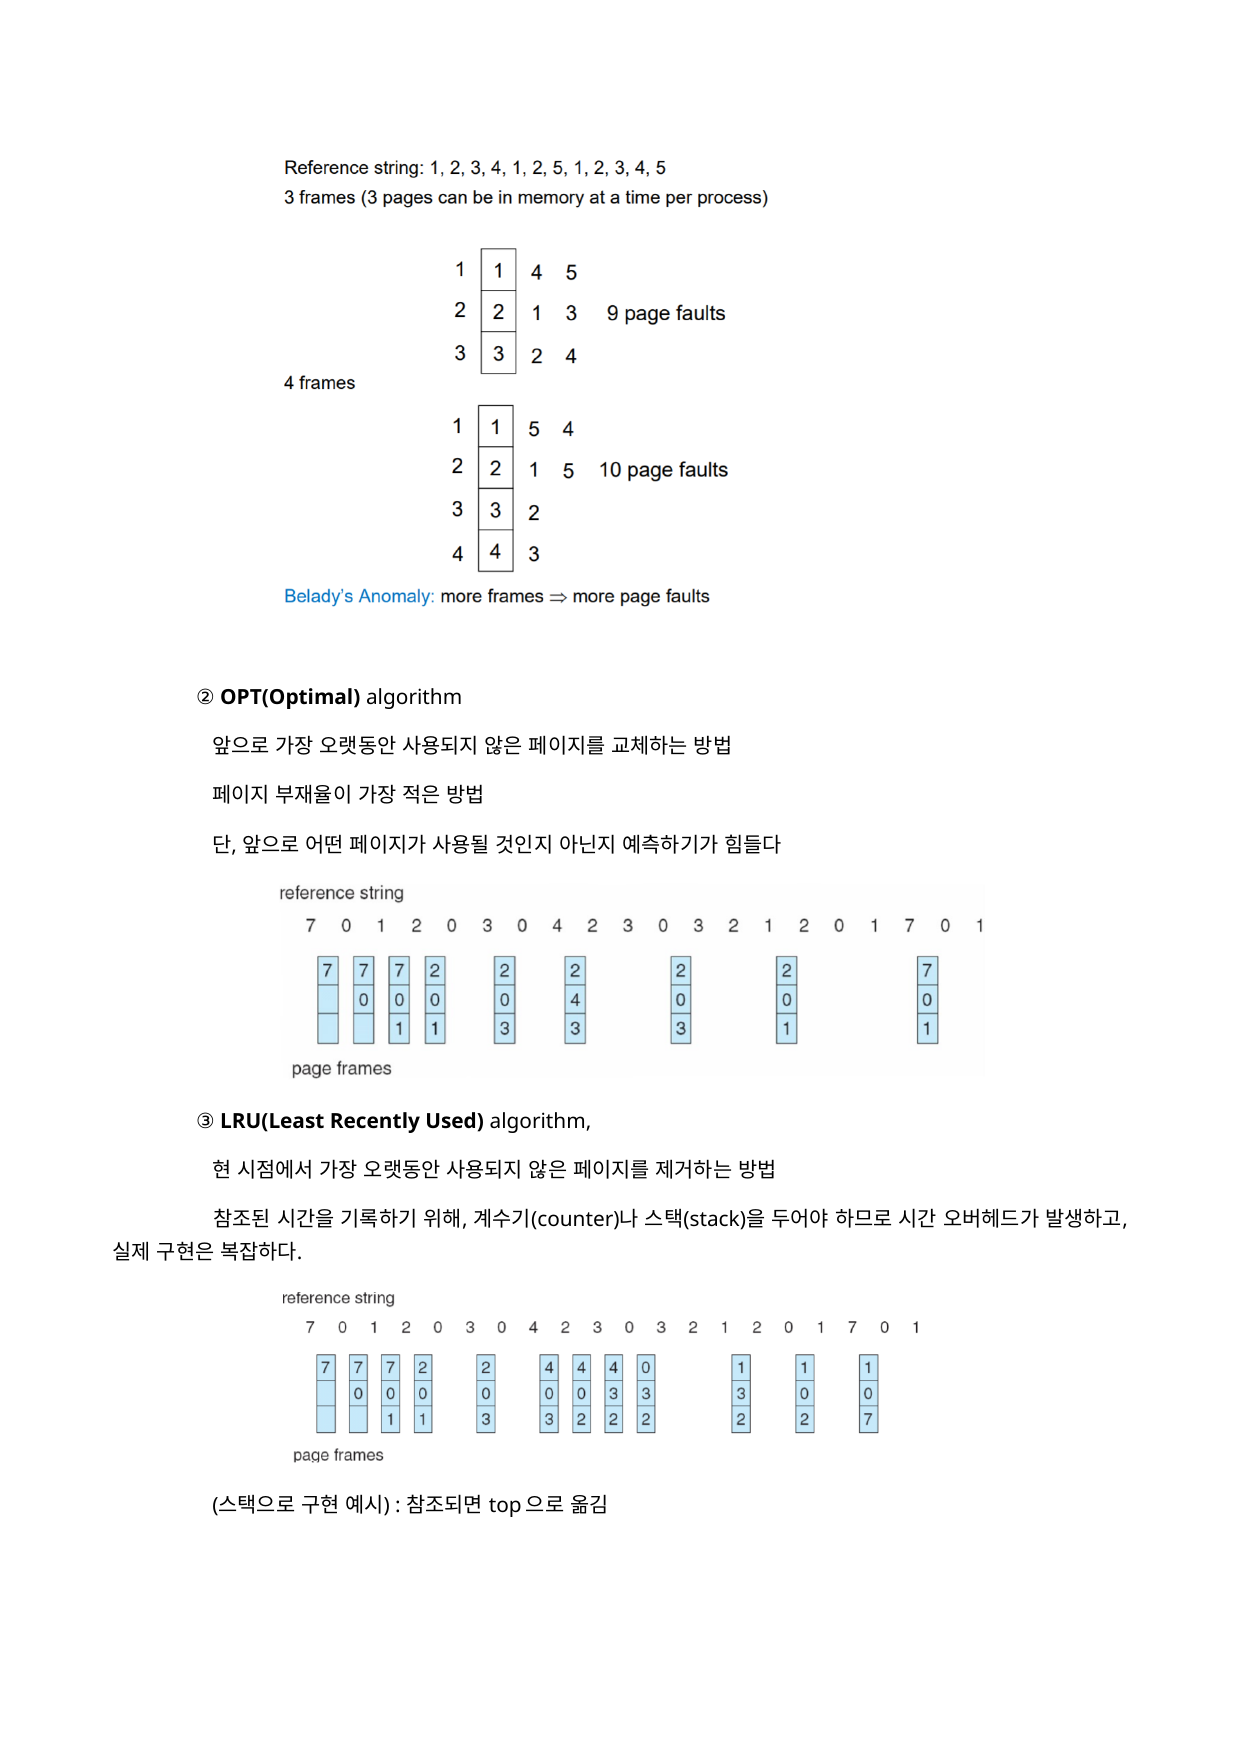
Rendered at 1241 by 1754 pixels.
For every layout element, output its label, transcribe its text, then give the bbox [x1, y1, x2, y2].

text 현 시점에서 가장 오랫동안 사용되지 않은 페이지를 제거하는 방법 [112, 1153, 1128, 1183]
text 단, 앞으로 어떤 페이지가 사용될 것인지 아닌지 예측하기가 힘들다 [112, 828, 1128, 858]
text ② OPT(Optimal) algorithm [112, 682, 1128, 711]
picture [279, 150, 771, 616]
text (스택으로 구현 예시) : 참조되면 top으로 옮김 [112, 1488, 1128, 1518]
text ③ LRU(Least Recently Used) algorithm, [112, 1106, 1128, 1134]
text 페이지 부재율이 가장 적은 방법 [112, 779, 1128, 809]
picture [279, 877, 998, 1087]
text 앞으로 가장 오랫동안 사용되지 않은 페이지를 교체하는 방법 [112, 729, 1128, 760]
text 참조된 시간을 기록하기 위해, 계수기(counter)나 스택(stack)을 두어야 하므로 시간 오버헤드가 발생하고, 실제 구현은 복잡하다. [112, 1202, 1128, 1266]
picture [279, 1284, 929, 1470]
